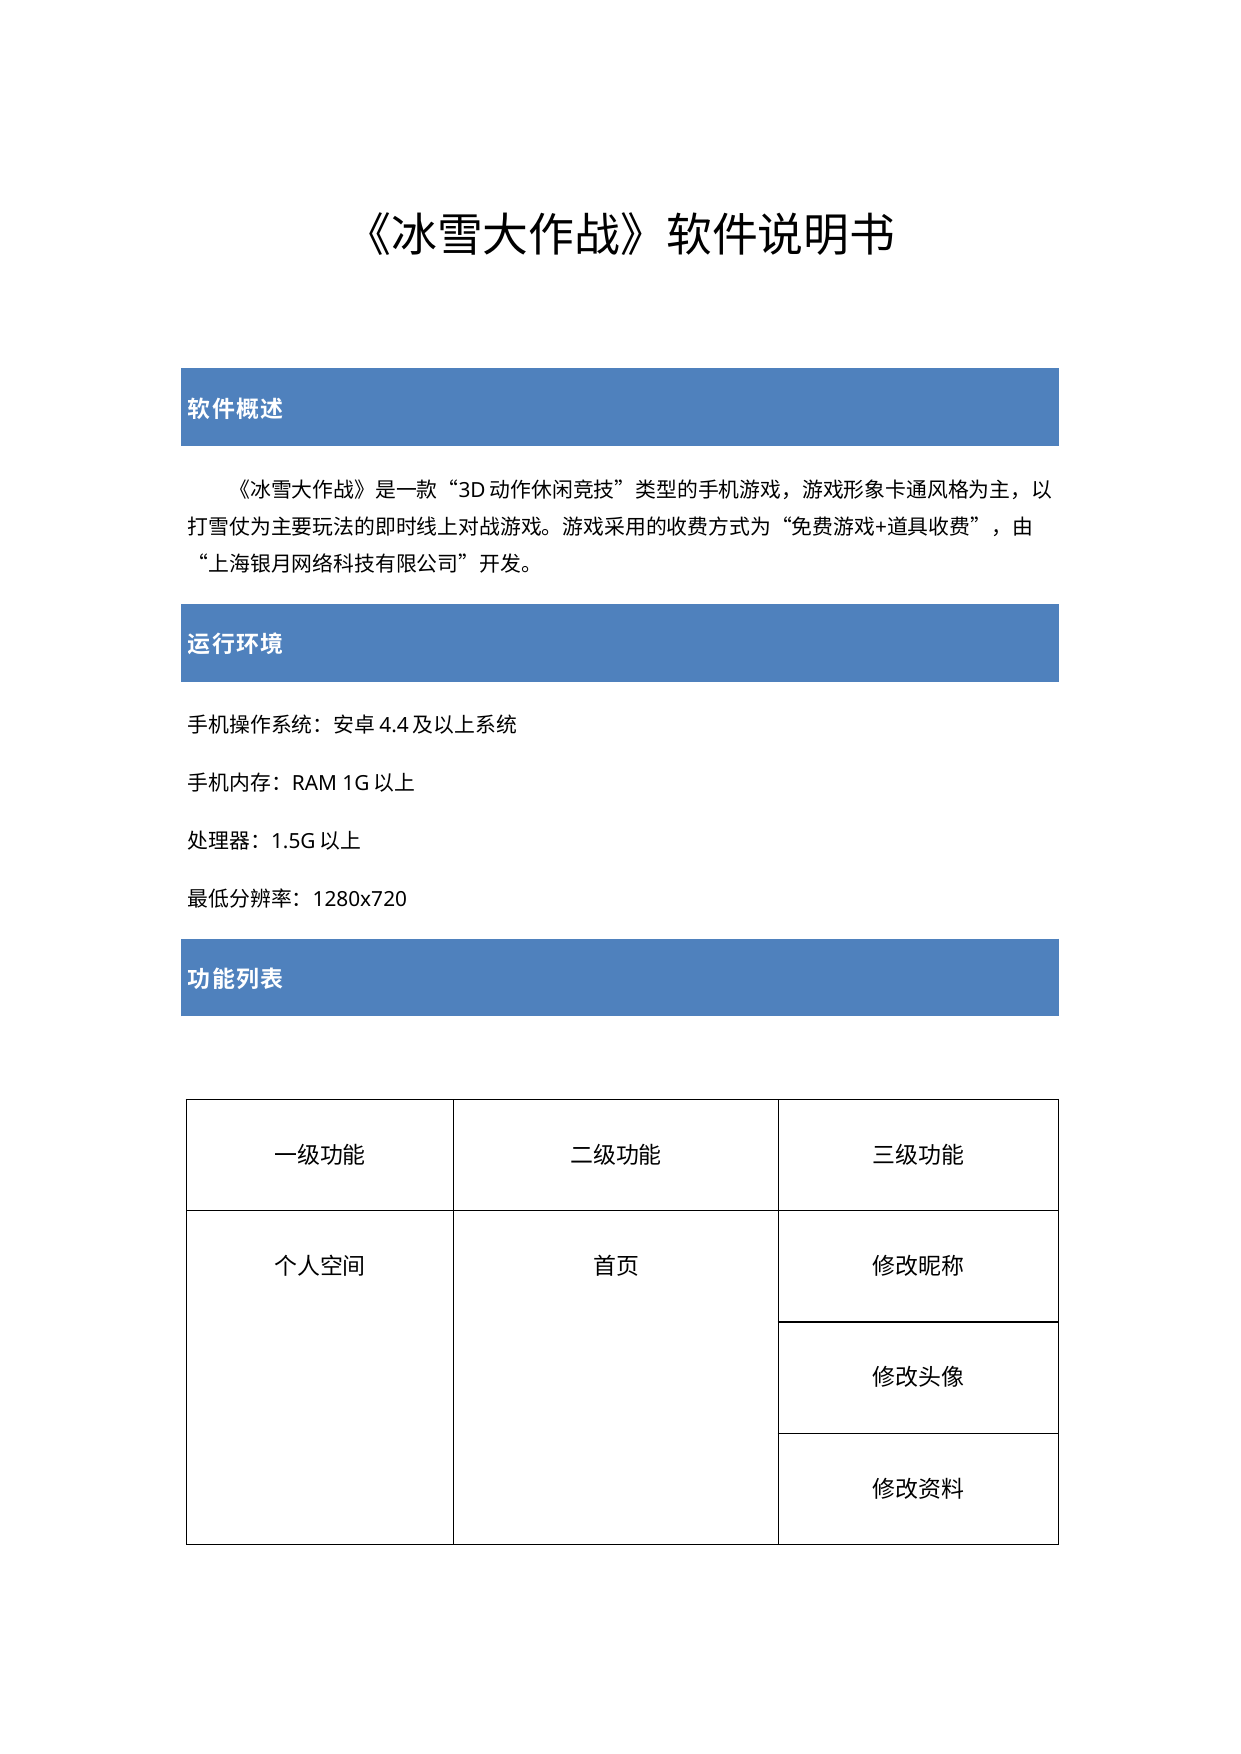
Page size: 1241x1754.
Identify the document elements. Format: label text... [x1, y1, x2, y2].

table_header 二级功能 [454, 1100, 778, 1210]
text 最低分辨率：1280x720 [187, 881, 1053, 913]
table_cell 修改昵称 [779, 1211, 1058, 1321]
subtitle 运行环境 [188, 610, 1053, 675]
table_header 三级功能 [779, 1100, 1058, 1210]
subtitle 软件概述 [188, 375, 1053, 440]
text 手机内存：RAM 1G以上 [187, 765, 1053, 798]
table_cell 首页 [454, 1211, 778, 1544]
text 《冰雪大作战》软件说明书 [187, 183, 1053, 280]
text 处理器：1.5G以上 [187, 823, 1053, 856]
table_cell 个人空间 [187, 1211, 453, 1544]
subtitle 功能列表 [188, 945, 1053, 1010]
text 《冰雪大作战》是一款“3D动作休闲竞技”类型的手机游戏，游戏形象卡通风格为主，以打雪仗为主要玩法的即时线上对战游戏。游戏采用的收费方式为“免费游戏+道具收费”，由“上海银月网络科技有限公司”开发。 [187, 472, 1053, 579]
text 手机操作系统：安卓4.4及以上系统 [187, 707, 1053, 740]
table_header 一级功能 [187, 1100, 453, 1210]
table_cell 修改资料 [779, 1434, 1058, 1544]
table_cell 修改头像 [779, 1323, 1058, 1433]
